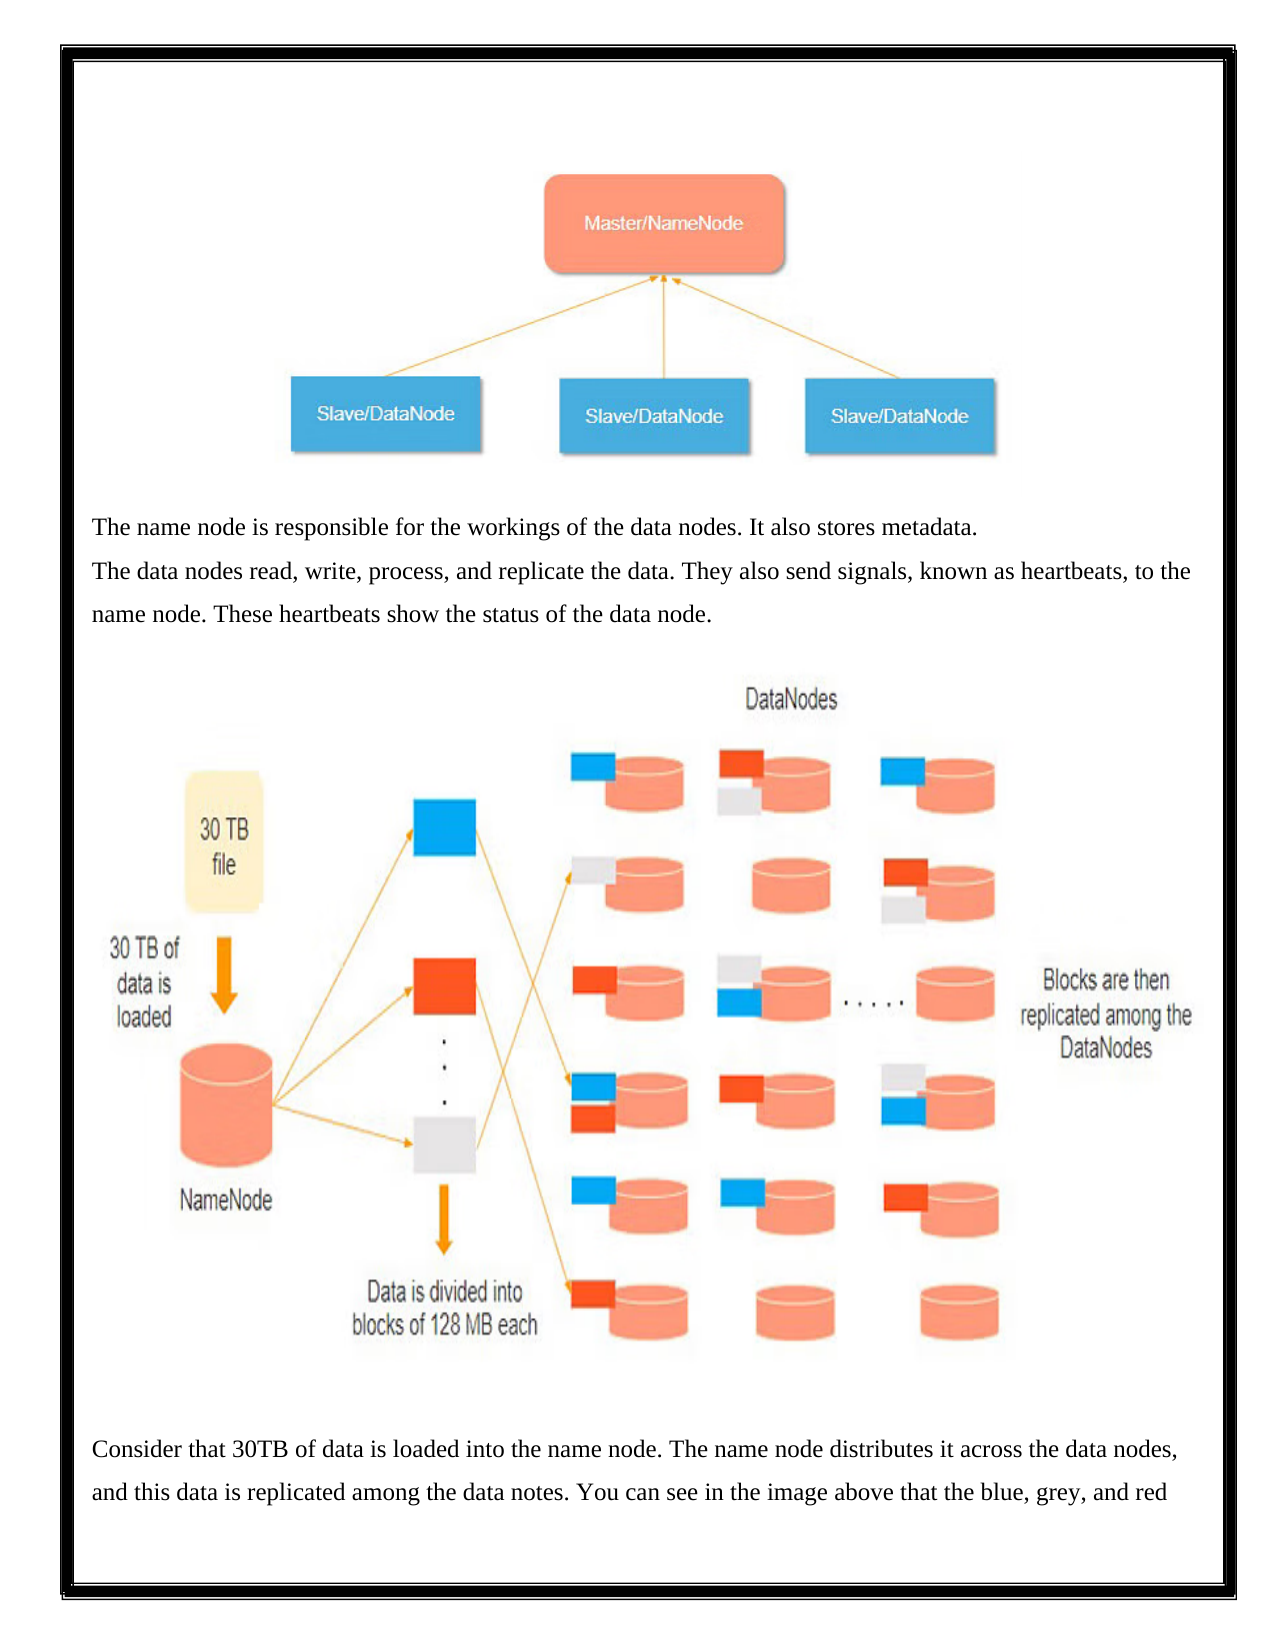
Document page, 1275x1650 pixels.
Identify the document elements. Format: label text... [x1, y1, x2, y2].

text The data nodes read, write, process, and replicate the data. They also send signals, known as heartbeats, to the name node. These heartbeats show the status of the data node. [92, 556, 1204, 628]
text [92, 1434, 1204, 1506]
picture [91, 643, 1205, 1374]
text The name node is responsible for the workings of the data nodes. It also stores metadata. [92, 512, 1204, 541]
picture [274, 151, 1022, 497]
